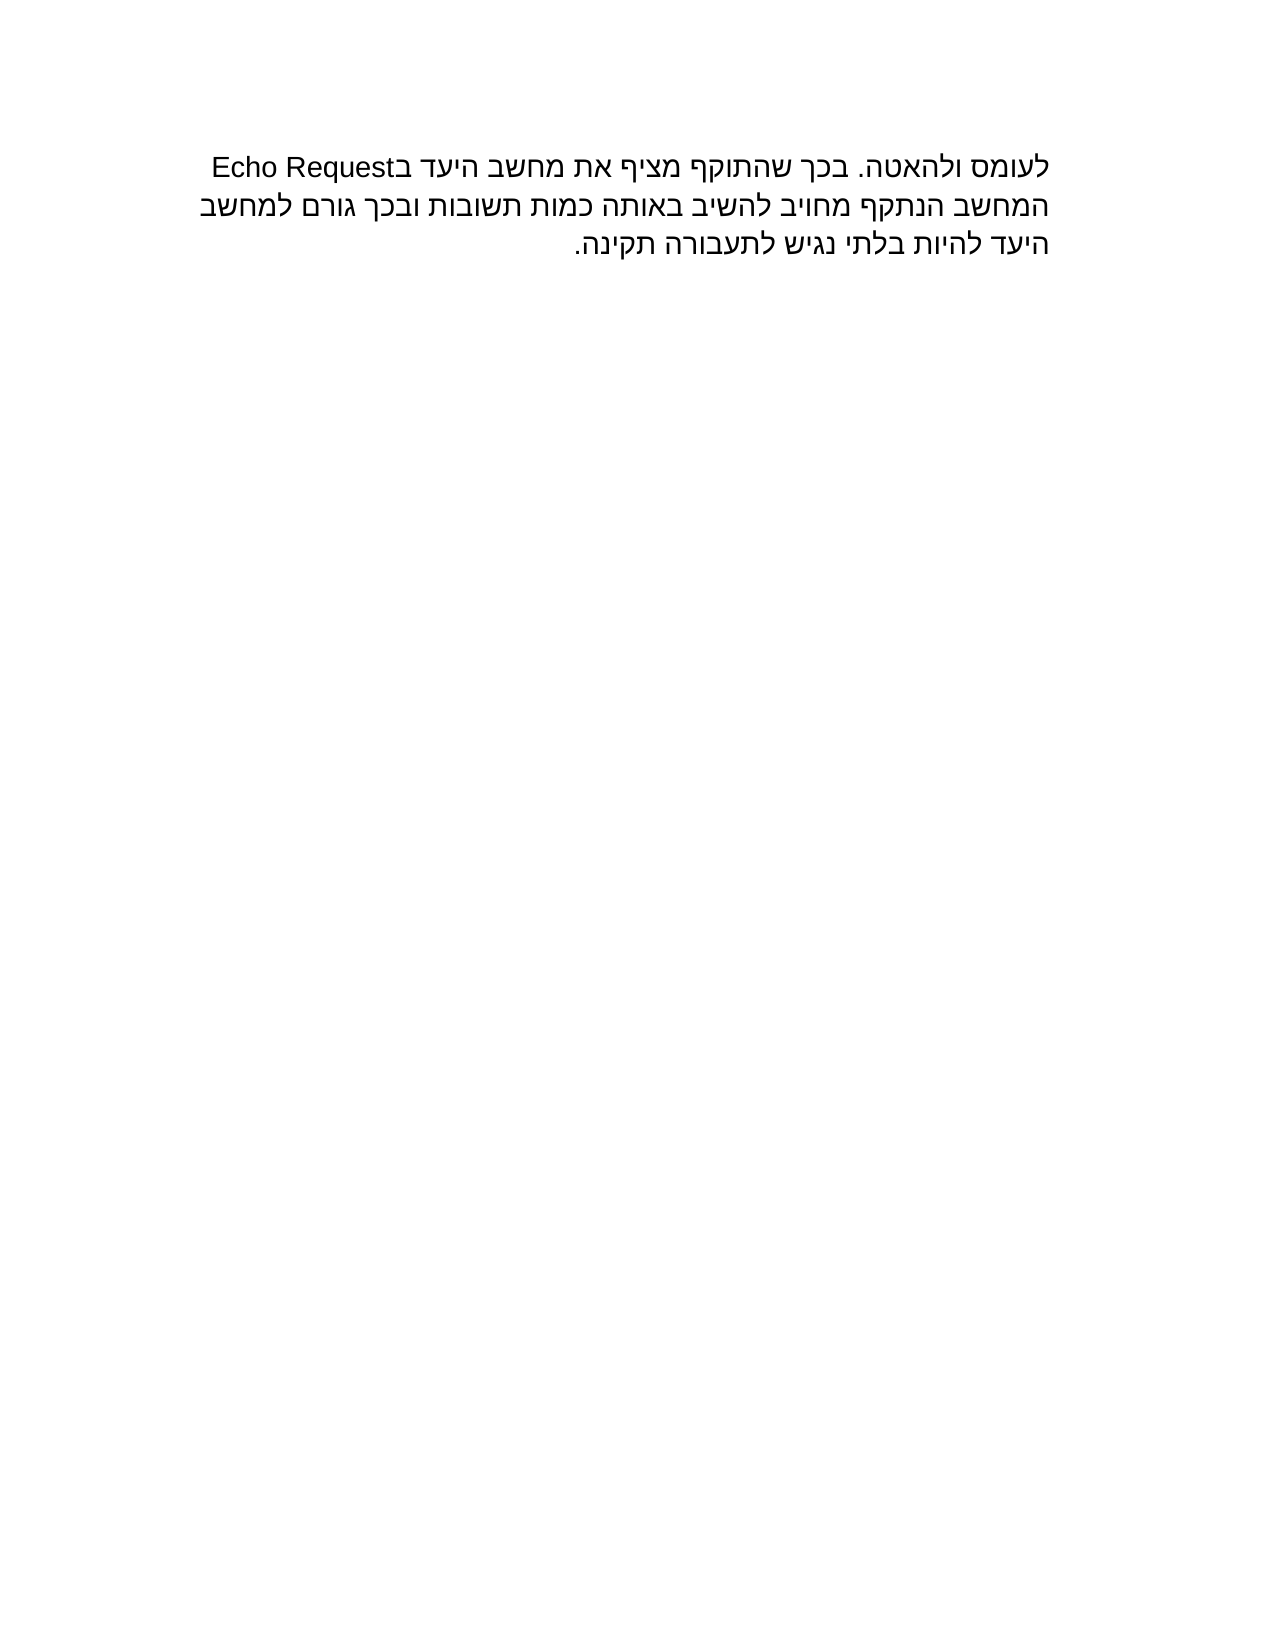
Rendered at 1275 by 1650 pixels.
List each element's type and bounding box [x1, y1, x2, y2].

list [150, 150, 1050, 261]
